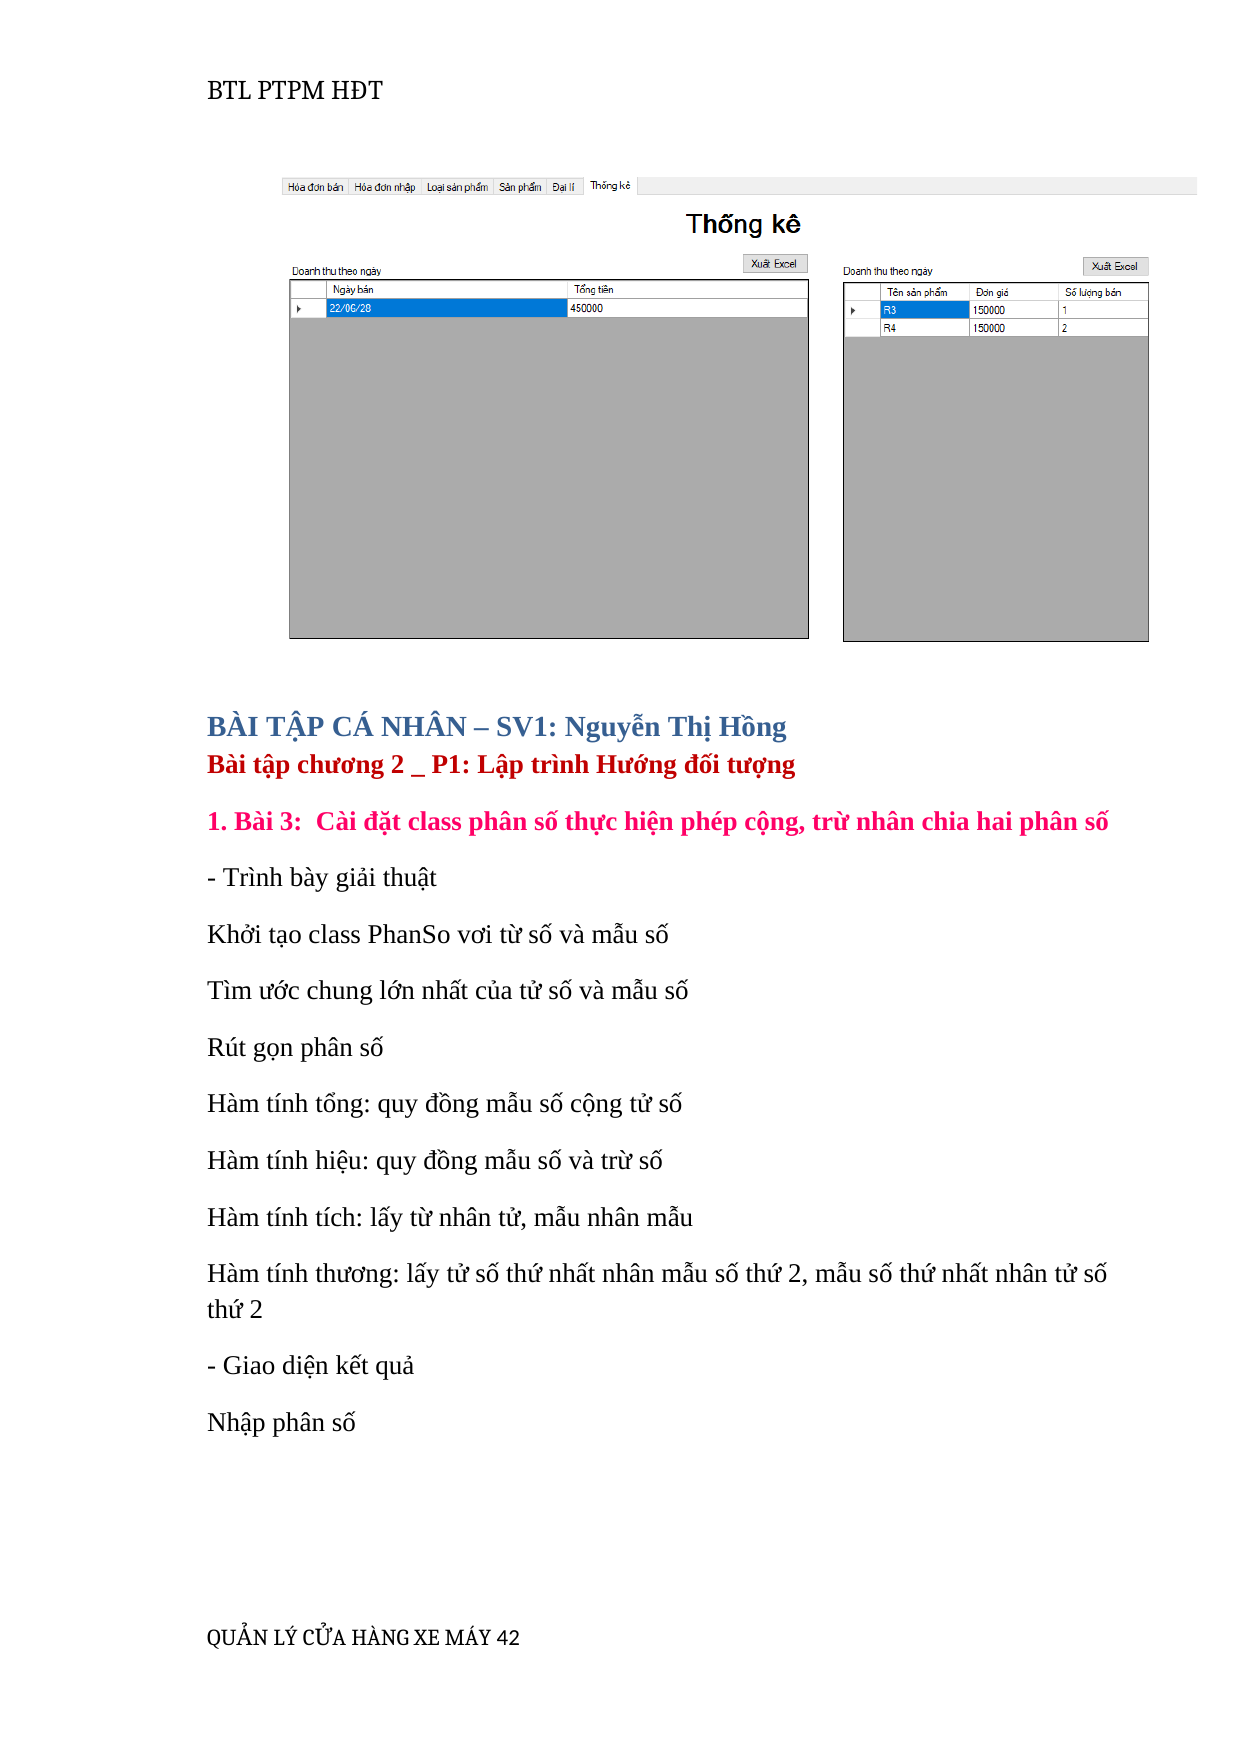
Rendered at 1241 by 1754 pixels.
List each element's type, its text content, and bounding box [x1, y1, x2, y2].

text Hàm tính thương: lấy tử số thứ nhất nhân mẫu số thứ 2, mẫu số thứ nhất nhân tử số thứ 2 [207, 1257, 1122, 1324]
text Rút gọn phân số [207, 1031, 1122, 1062]
text Nhập phân số [207, 1406, 1122, 1437]
text Hàm tính hiệu: quy đồng mẫu số và trừ số [207, 1144, 1122, 1175]
text Hàm tính tích: lấy từ nhân tử, mẫu nhân mẫu [207, 1201, 1122, 1232]
text Bài tập chương 2 _ P1: Lập trình Hướng đối tượng [207, 748, 1122, 779]
text Khởi tạo class PhanSo vơi từ số và mẫu số [207, 918, 1122, 949]
subtitle BÀI TẬP CÁ NHÂN – SV1: Nguyễn Thị Hồng [207, 709, 1122, 743]
text - Trình bày giải thuật [207, 861, 1122, 892]
text Tìm ước chung lớn nhất của tử số và mẫu số [207, 974, 1122, 1006]
picture [281, 177, 1198, 646]
text 1. Bài 3: Cài đặt class phân số thực hiện phép cộng, trừ nhân chia hai phân số [207, 805, 1122, 836]
text Hàm tính tổng: quy đồng mẫu số cộng tử số [207, 1087, 1122, 1119]
text - Giao diện kết quả [207, 1349, 1122, 1381]
